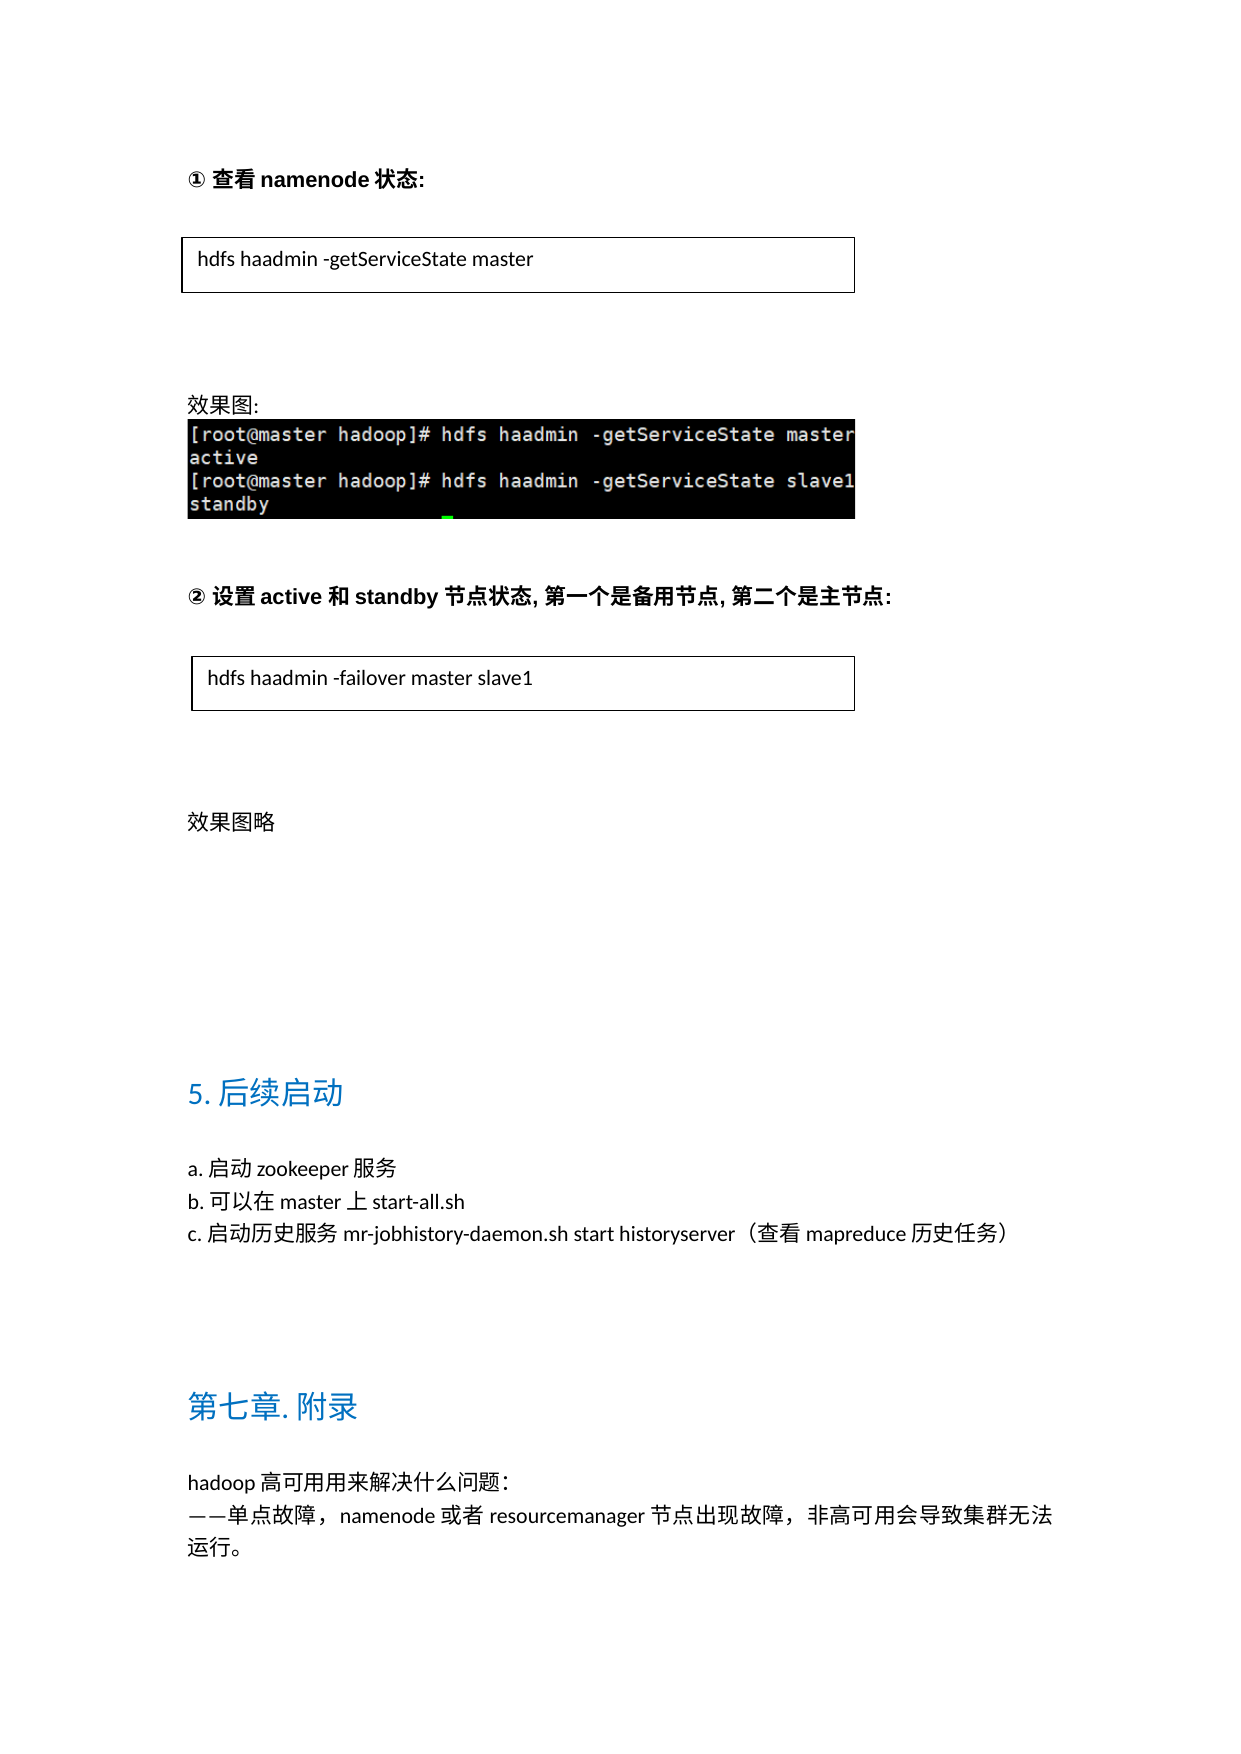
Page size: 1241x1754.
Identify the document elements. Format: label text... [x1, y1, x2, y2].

list 启动zookeeper服务 [187, 1151, 1053, 1183]
text ——单点故障，namenode或者resourcemanager节点出现故障，非高可用会导致集群无法运行。 [187, 1497, 1053, 1562]
text hadoop高可用用来解决什么问题： [187, 1465, 1053, 1497]
text 效果图: [187, 387, 1053, 420]
subtitle 第七章. 附录 [187, 1373, 1053, 1438]
text 效果图略 [187, 804, 1053, 837]
subtitle 后续启动 [187, 1059, 1053, 1124]
picture [187, 419, 856, 519]
subtitle ① 查看namenode状态: [187, 162, 1053, 194]
list 启动历史服务mr-jobhistory-daemon.sh start historyserver（查看mapreduce历史任务） [187, 1216, 1053, 1248]
subtitle ② 设置active 和standby 节点状态, 第一个是备用节点, 第二个是主节点: [187, 579, 1053, 611]
list 可以在master上start-all.sh [187, 1183, 1053, 1216]
